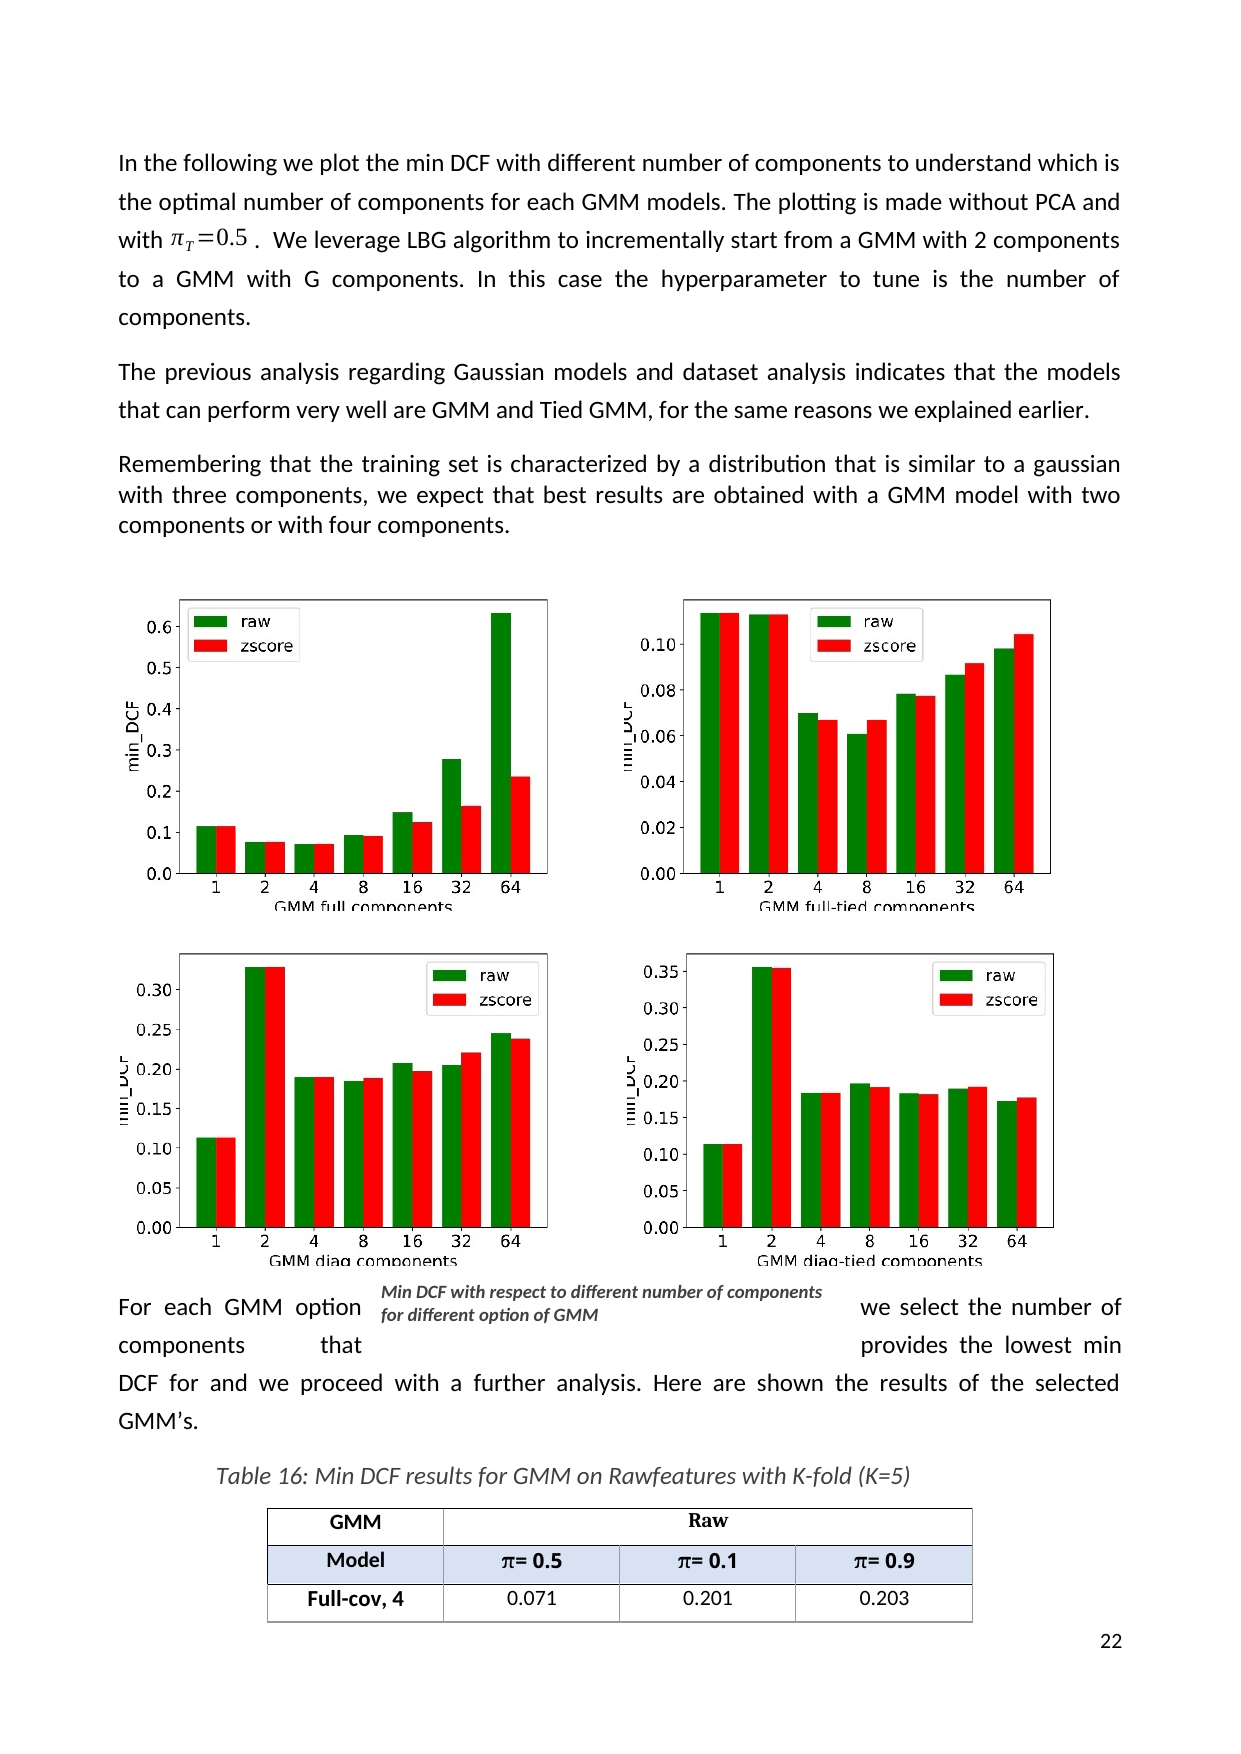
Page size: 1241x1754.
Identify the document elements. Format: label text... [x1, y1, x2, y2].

text The previous analysis regarding Gaussian models and dataset analysis indicates that the models that can perform very well are GMM and Tied GMM, for the same reasons we explained earlier. [118, 356, 1122, 424]
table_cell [268, 1585, 443, 1621]
text Remembering that the training set is characterized by a distribution that is similar to a gaussian with three components, we expect that best results are obtained with a GMM model with two components or with four components. [118, 449, 1122, 540]
table_cell 0.071 [444, 1585, 619, 1621]
text In the following we plot the min DCF with different number of components to understand which is the optimal number of components for each GMM models. The plotting is made without PCA and with . We leverage LBG algorithm to incrementally start from a GMM with 2 components to a GMM with G components. In this case the hyperparameter to tune is the number of components. [118, 148, 1122, 331]
text Table 16: Min DCF results for GMM on Rawfeatures with K-fold (K=5) [118, 1460, 1122, 1491]
picture [624, 557, 1100, 1266]
table_cell 0.201 [620, 1585, 795, 1621]
table_cell π= 0.1 [620, 1546, 795, 1583]
table_header GMM [268, 1509, 443, 1545]
table_cell 0.203 [796, 1585, 972, 1621]
table_cell Model [268, 1546, 443, 1583]
table_cell π= 0.5 [444, 1546, 619, 1583]
picture [120, 557, 594, 1266]
table_header Raw [444, 1509, 972, 1545]
table_cell π= 0.9 [796, 1546, 972, 1583]
